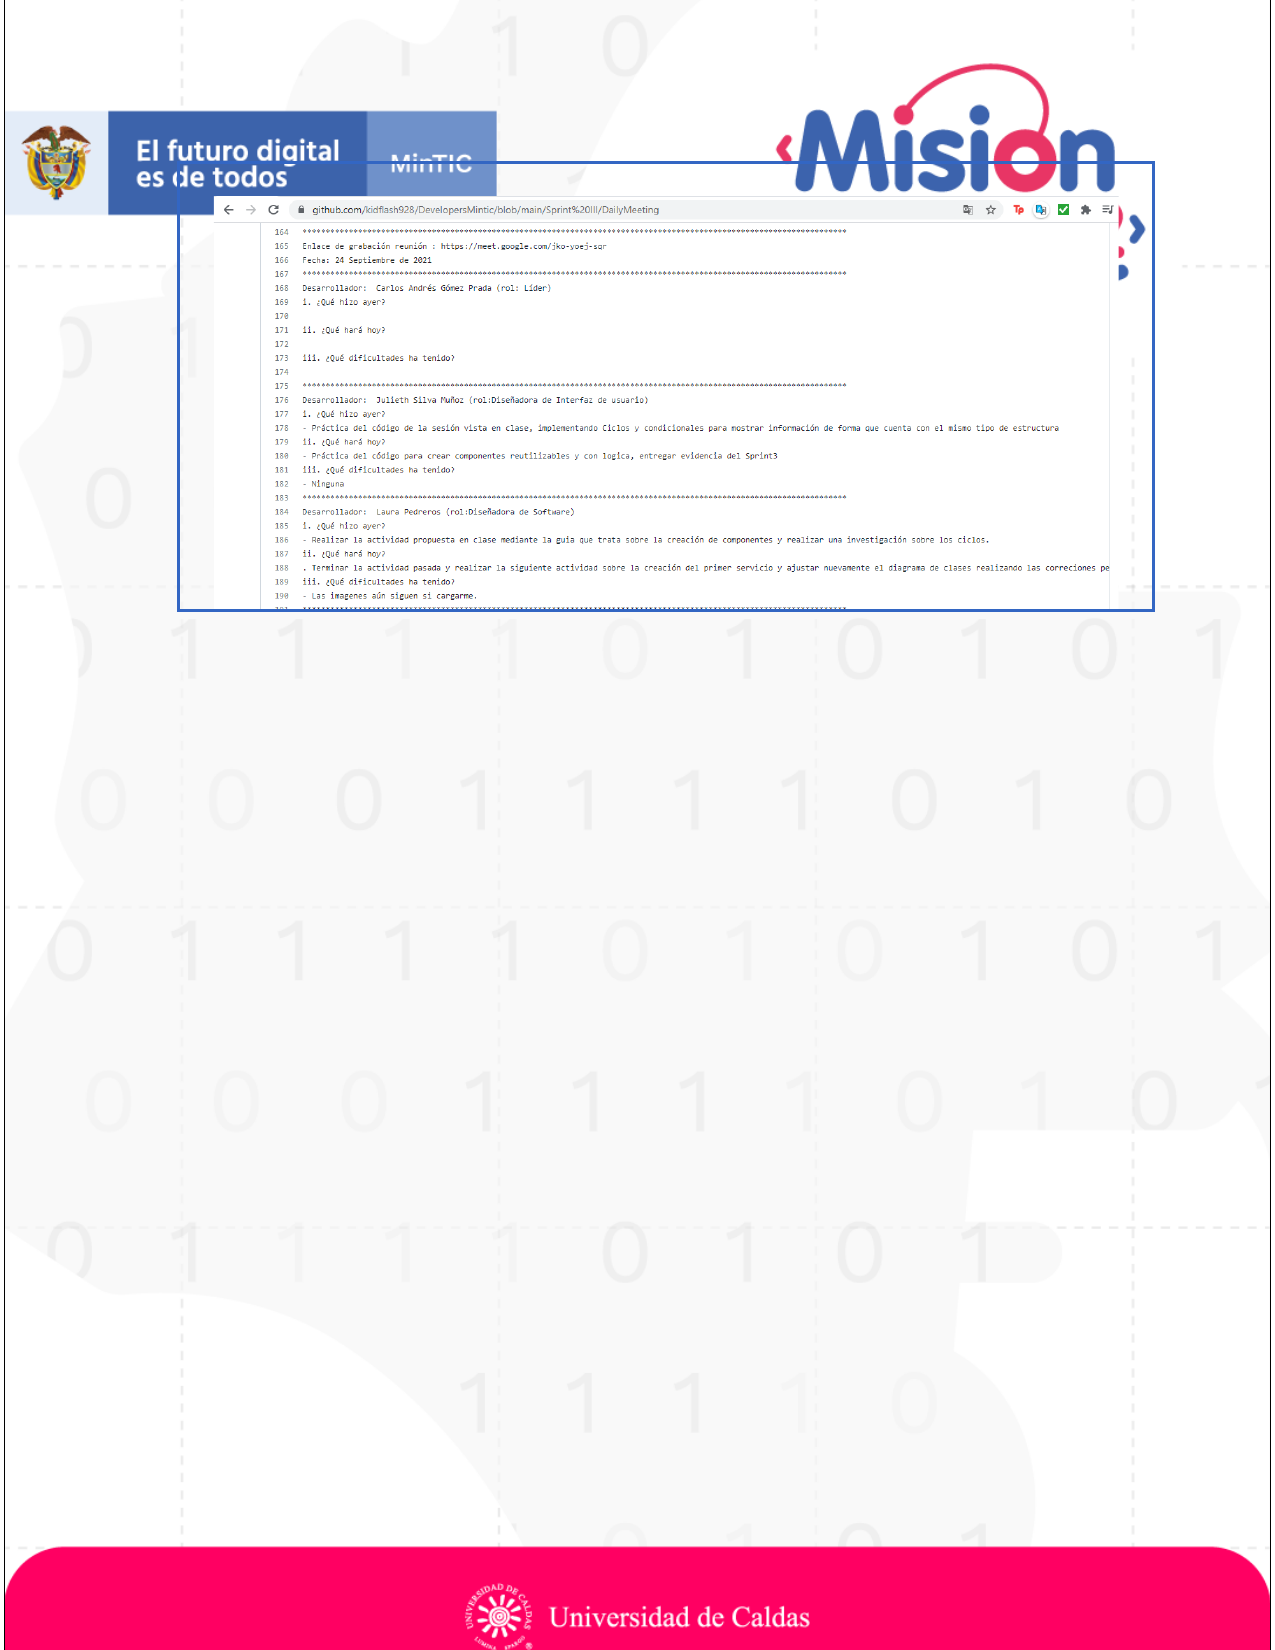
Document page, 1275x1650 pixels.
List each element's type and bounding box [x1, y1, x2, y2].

picture [5, 0, 1270, 1650]
table_header [180, 164, 1152, 609]
